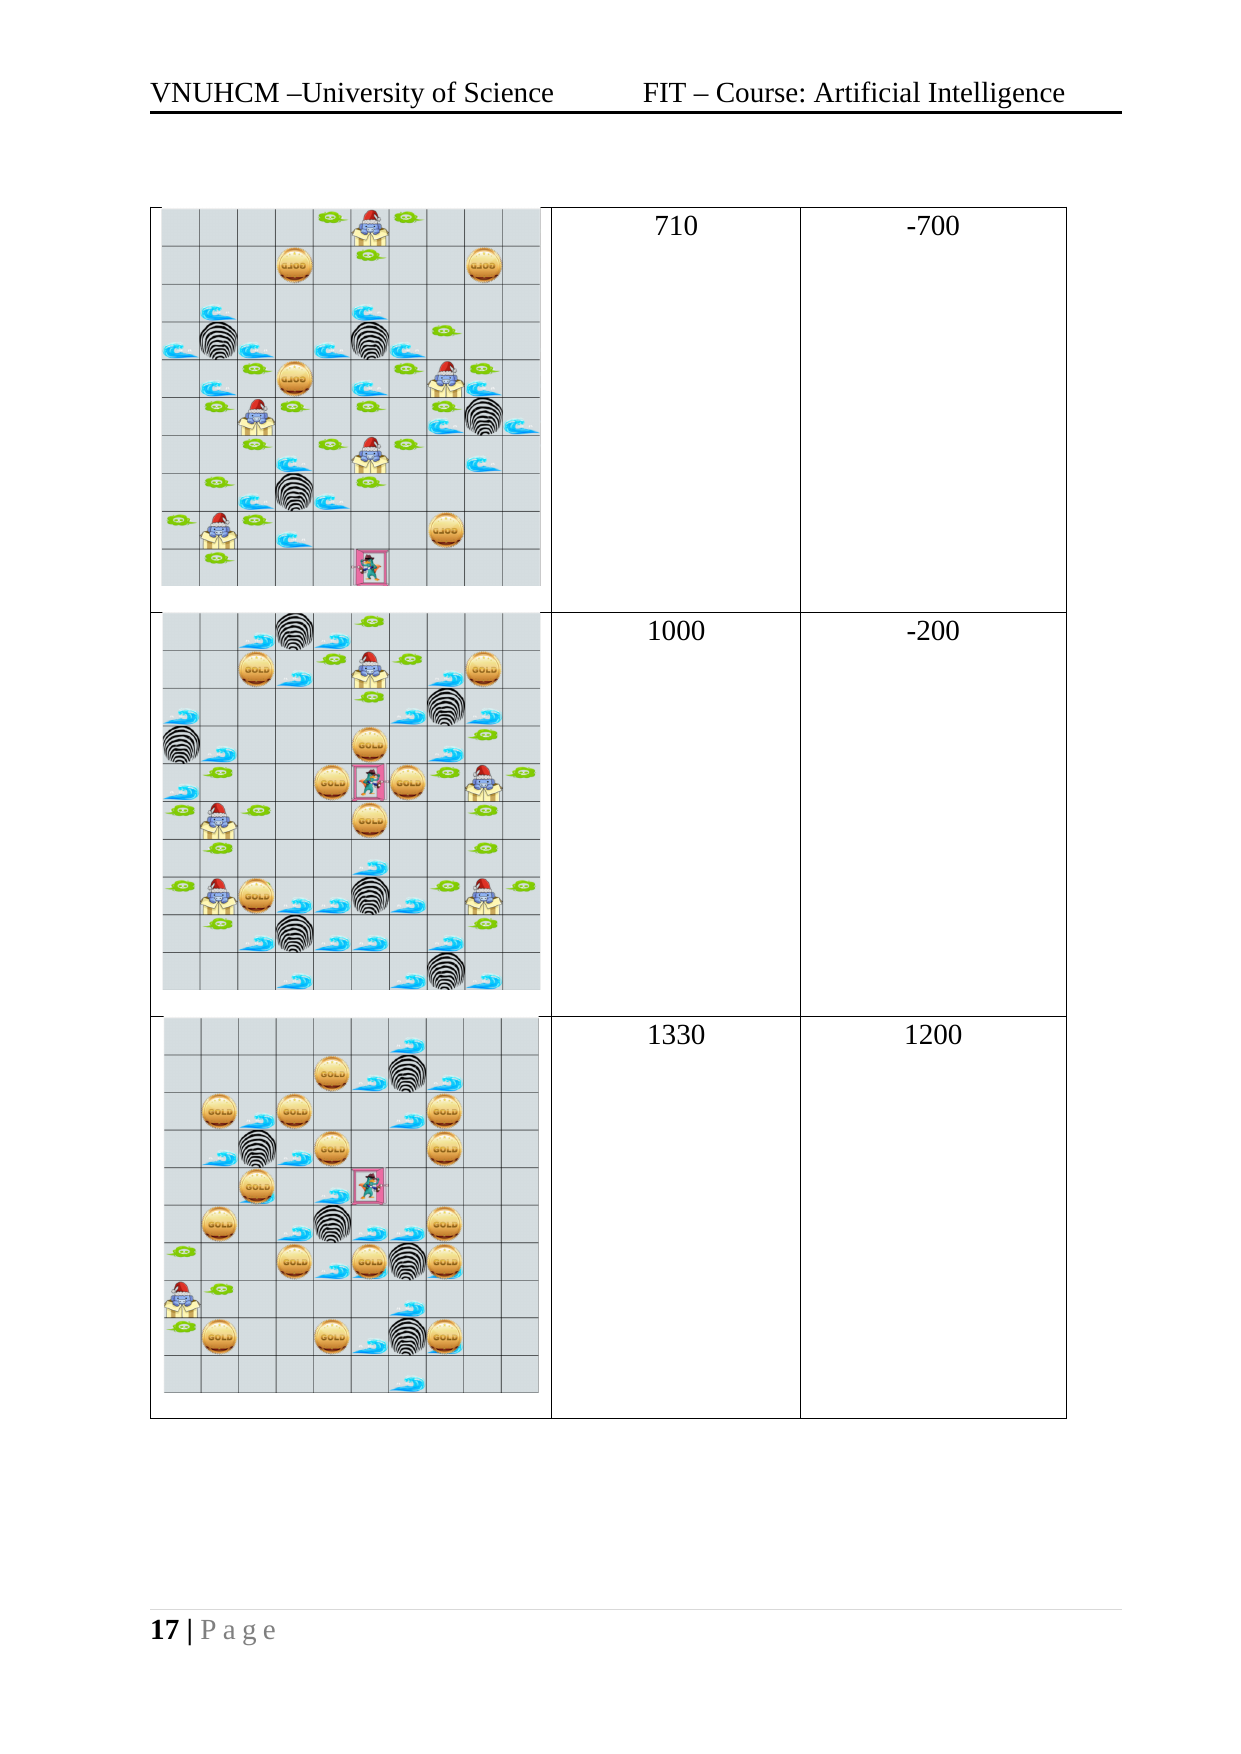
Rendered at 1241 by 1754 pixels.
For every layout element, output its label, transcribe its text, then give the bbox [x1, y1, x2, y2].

table_cell 1000 [552, 613, 800, 1016]
table_cell 1200 [801, 1017, 1066, 1418]
table_cell 1330 [552, 1017, 800, 1418]
table_cell -700 [801, 208, 1066, 612]
table_cell 710 [552, 208, 800, 612]
picture [163, 1016, 539, 1393]
table_cell -200 [801, 613, 1066, 1016]
table_cell [151, 613, 551, 1016]
table_cell [151, 208, 551, 612]
picture [162, 612, 541, 990]
picture [161, 207, 541, 586]
table_cell [151, 1017, 551, 1418]
